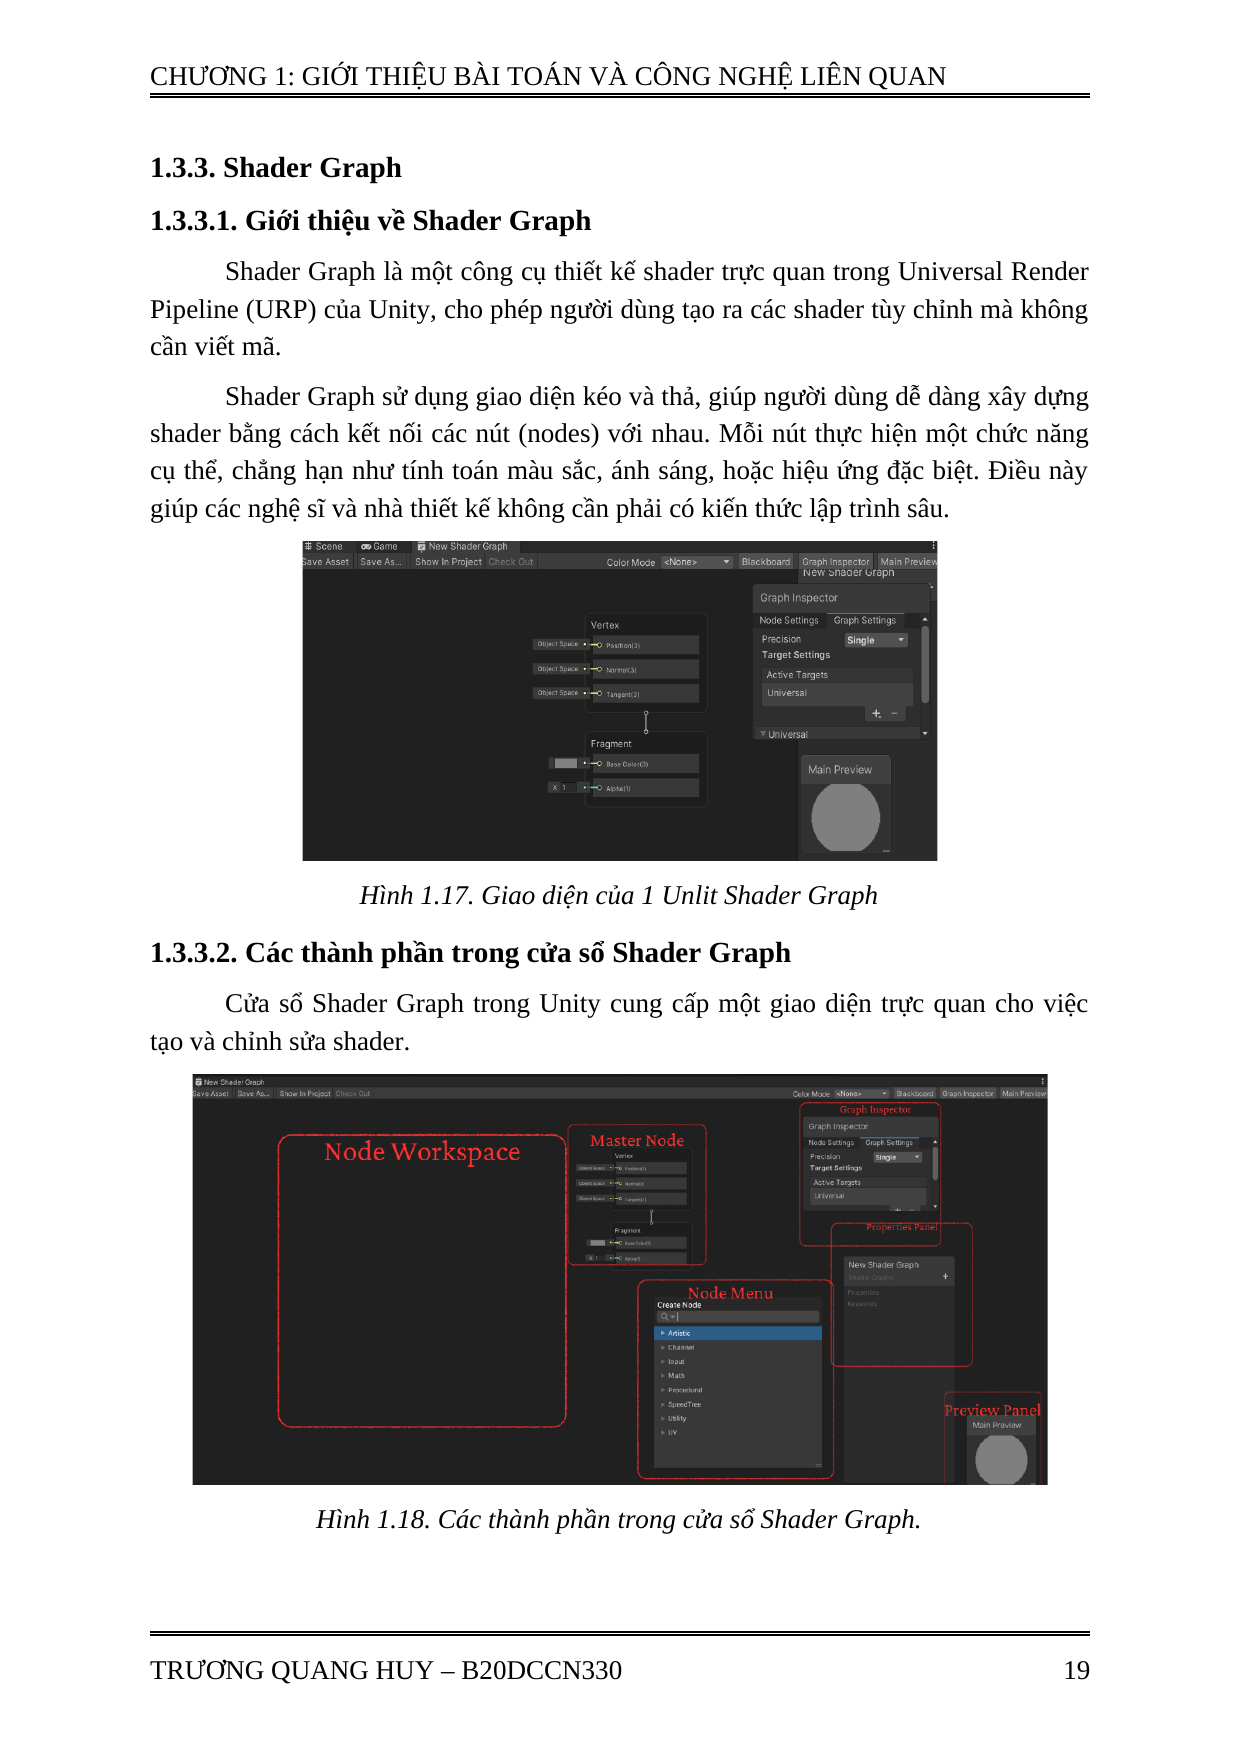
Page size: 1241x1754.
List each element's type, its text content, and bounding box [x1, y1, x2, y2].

subtitle Hình 1.17. Giao diện của 1 Unlit Shader Graph [150, 879, 1090, 910]
text Shader Graph sử dụng giao diện kéo và thả, giúp người dùng dễ dàng xây dựng shader bằng cách kết nối các nút (nodes) với nhau. Mỗi nút thực hiện một chức năng cụ thể, chẳng hạn như tính toán màu sắc, ánh sáng, hoặc hiệu ứng đặc biệt. Điều này giúp các nghệ sĩ và nhà thiết kế không cần phải có kiến thức lập trình sâu. [150, 380, 1090, 523]
text Shader Graph là một công cụ thiết kế shader trực quan trong Universal Render Pipeline (URP) của Unity, cho phép người dùng tạo ra các shader tùy chỉnh mà không cần viết mã. [150, 255, 1090, 361]
subtitle 1.3.3.2. Các thành phần trong cửa sổ Shader Graph [150, 935, 1090, 968]
subtitle 1.3.3.1. Giới thiệu về Shader Graph [150, 203, 1090, 236]
picture [192, 1074, 1048, 1485]
picture [302, 541, 938, 861]
text Cửa sổ Shader Graph trong Unity cung cấp một giao diện trực quan cho việc tạo và chỉnh sửa shader. [150, 988, 1090, 1056]
subtitle Hình 1.18. Các thành phần trong cửa sổ Shader Graph. [150, 1503, 1090, 1534]
subtitle 1.3.3. Shader Graph [150, 150, 1090, 183]
